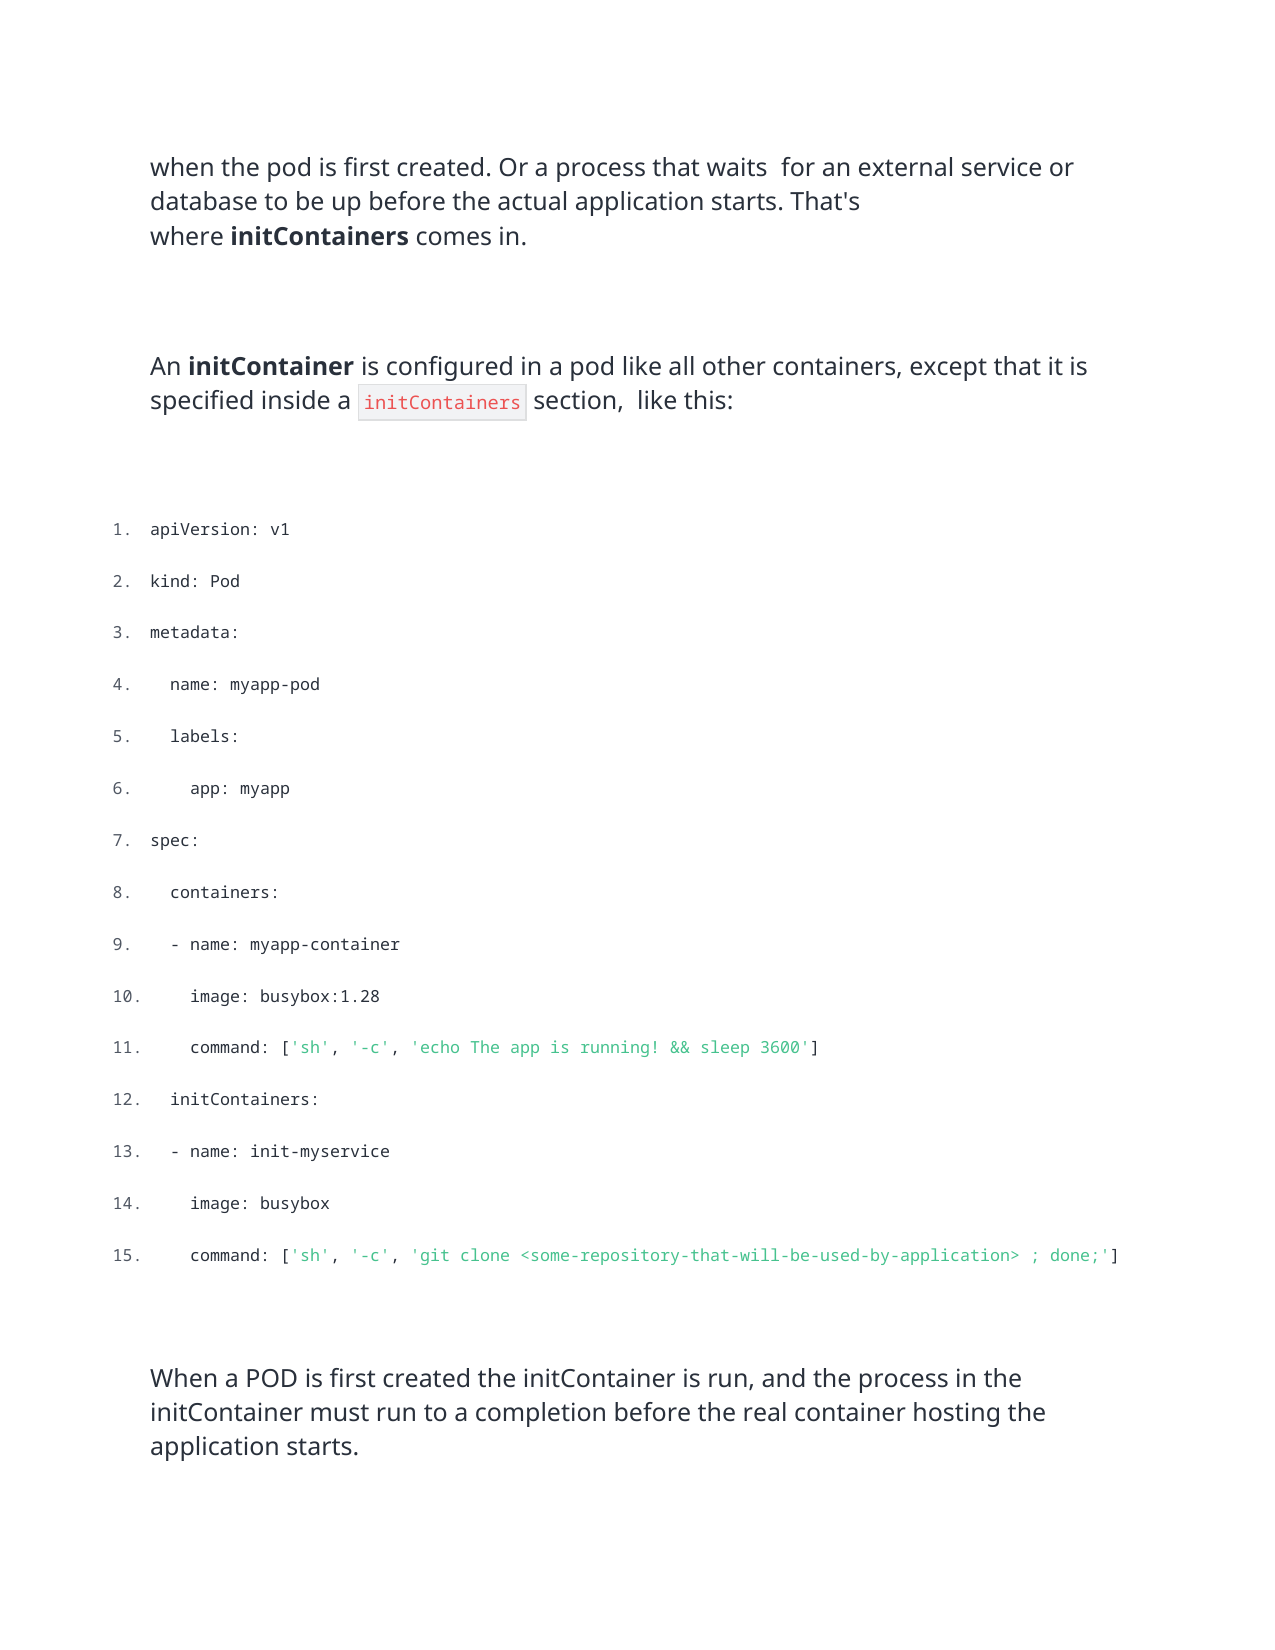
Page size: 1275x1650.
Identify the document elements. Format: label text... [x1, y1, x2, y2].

list - name: myapp-container [112, 932, 1125, 955]
list metadata: [112, 621, 1125, 644]
list command: ['sh', '-c', 'echo The app is running! && sleep 3600'] [112, 1036, 1125, 1059]
list command: ['sh', '-c', 'git clone <some-repository-that-will-be-used-by-application> ; done;'] [112, 1243, 1125, 1266]
list kind: Pod [112, 569, 1125, 592]
list image: busybox:1.28 [112, 984, 1125, 1007]
text An initContainer is configured in a pod like all other containers, except that it is specified inside a initContainers section, like this: [150, 349, 1125, 421]
list apiVersion: v1 [112, 517, 1125, 540]
list image: busybox [112, 1192, 1125, 1214]
list - name: init-myservice [112, 1140, 1125, 1162]
list initContainers: [112, 1088, 1125, 1111]
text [150, 150, 1125, 252]
list containers: [112, 880, 1125, 903]
list spec: [112, 828, 1125, 851]
list name: myapp-pod [112, 673, 1125, 696]
list app: myapp [112, 777, 1125, 799]
text When a POD is first created the initContainer is run, and the process in the initContainer must run to a completion before the real container hosting the application starts. [150, 1361, 1125, 1463]
list labels: [112, 725, 1125, 747]
